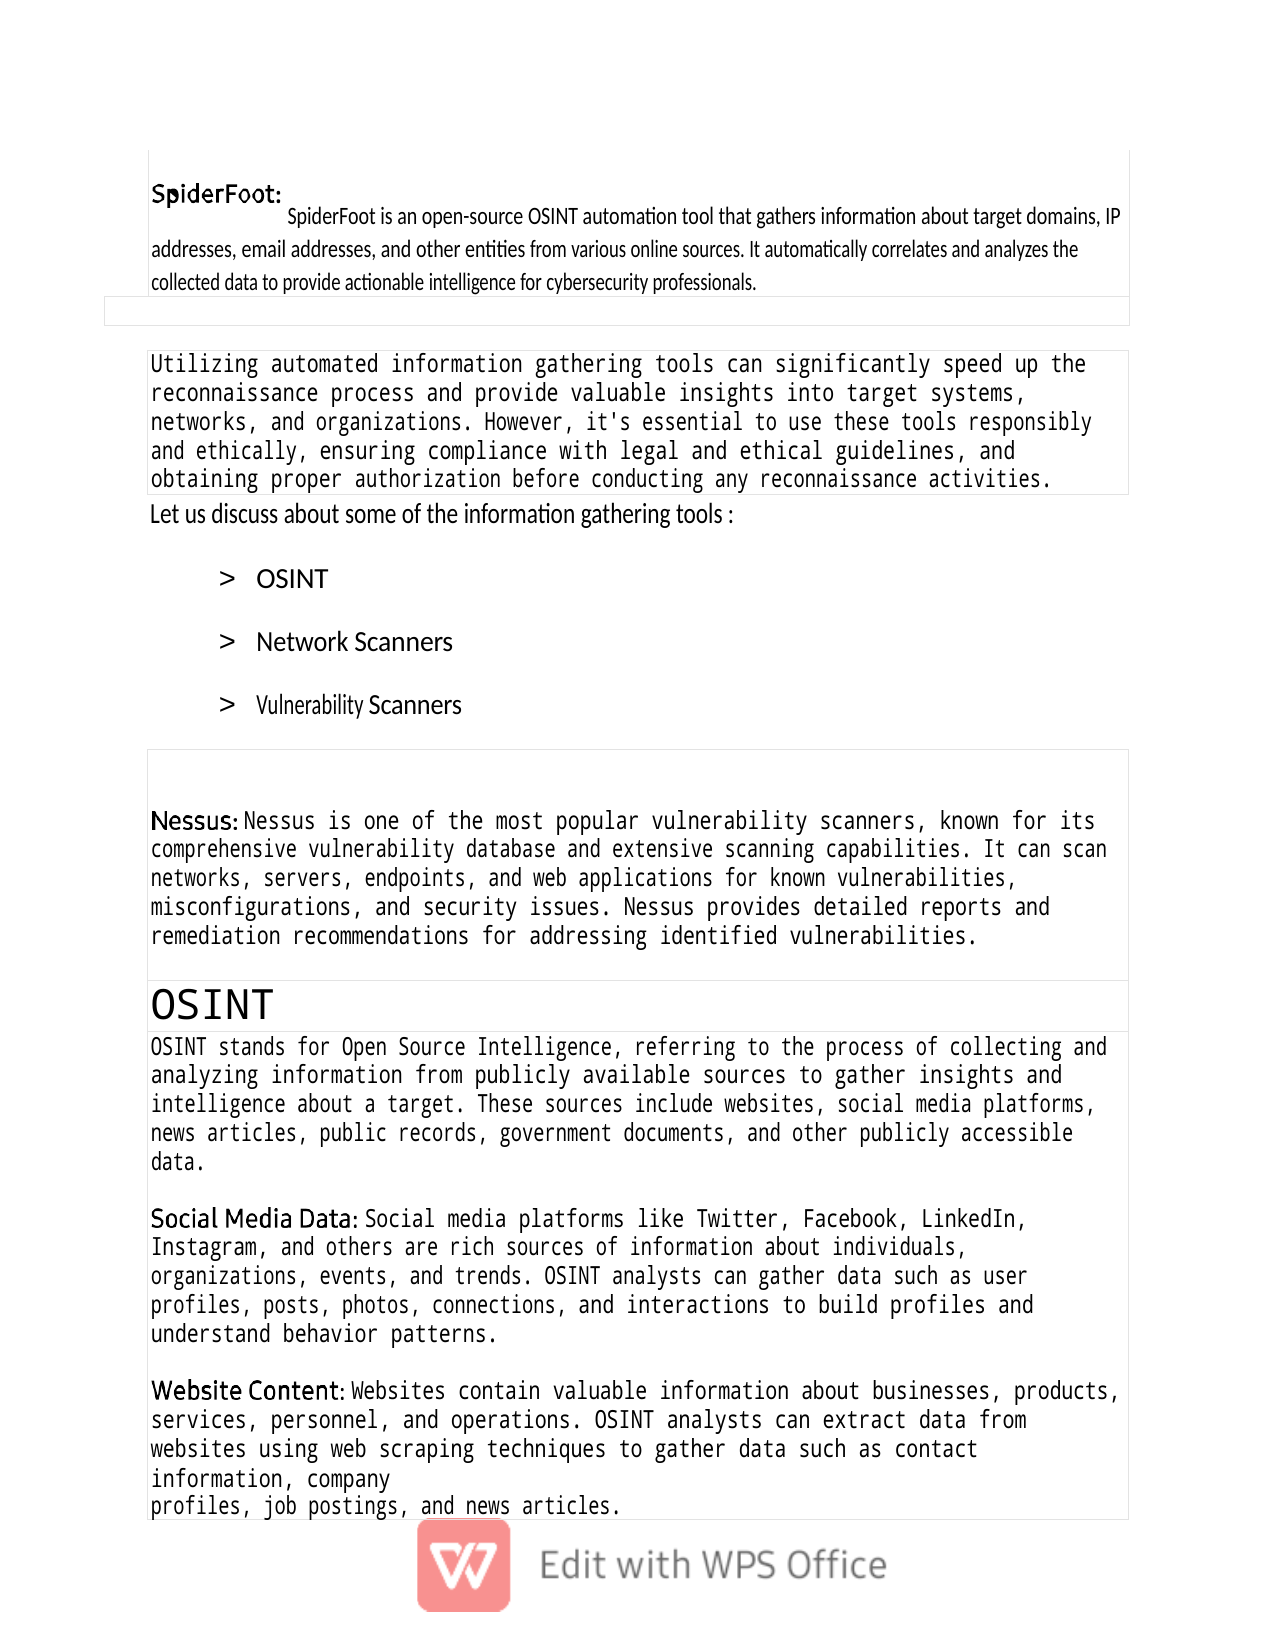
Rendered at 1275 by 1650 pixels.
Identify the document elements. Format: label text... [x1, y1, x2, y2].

picture [151, 1207, 357, 1228]
table_cell OSINT stands for Open Source Intelligence, referring to the process of collecting and analyzing information from publicly available sources to gather insights and intelligence about a target. These sources include websites, social media platforms, news articles, public records, government documents, and other publicly accessible data. Social media platforms like Twitter, Facebook, LinkedIn, Instagram, and others are rich sources of information about individuals, organizations, events, and trends. OSINT analysts can gather data such as user profiles, posts, photos, connections, and interactions to build profiles and understand behavior patterns. Websites contain valuable information about businesses, products, services, personnel, and operations. OSINT analysts can extract data from websites using web scraping techniques to gather data such as contact information, company profiles, job postings, and news articles. [148, 1032, 1128, 1519]
picture [417, 1520, 888, 1612]
picture [151, 1379, 344, 1400]
table_header Utilizing automated information gathering tools can significantly speed up the reconnaissance process and provide valuable insights into target systems, networks, and organizations. However, it's essential to use these tools responsibly and ethically, ensuring compliance with legal and ethical guidelines, and obtaining proper authorization before conducting any reconnaissance activities. [148, 351, 1128, 494]
list Vulnerability Scanners [219, 686, 1139, 722]
list Network Scanners [219, 623, 1139, 659]
table_header Nessus is one of the most popular vulnerability scanners, known for its comprehensive vulnerability database and extensive scanning capabilities. It can scan networks, servers, endpoints, and web applications for known vulnerabilities, misconfigurations, and security issues. Nessus provides detailed reports and remediation recommendations for addressing identified vulnerabilities. [148, 750, 1128, 980]
text Let us discuss about some of the information gathering tools : [150, 495, 1139, 531]
list OSINT [219, 561, 1139, 596]
table_cell OSINT [148, 981, 1128, 1031]
